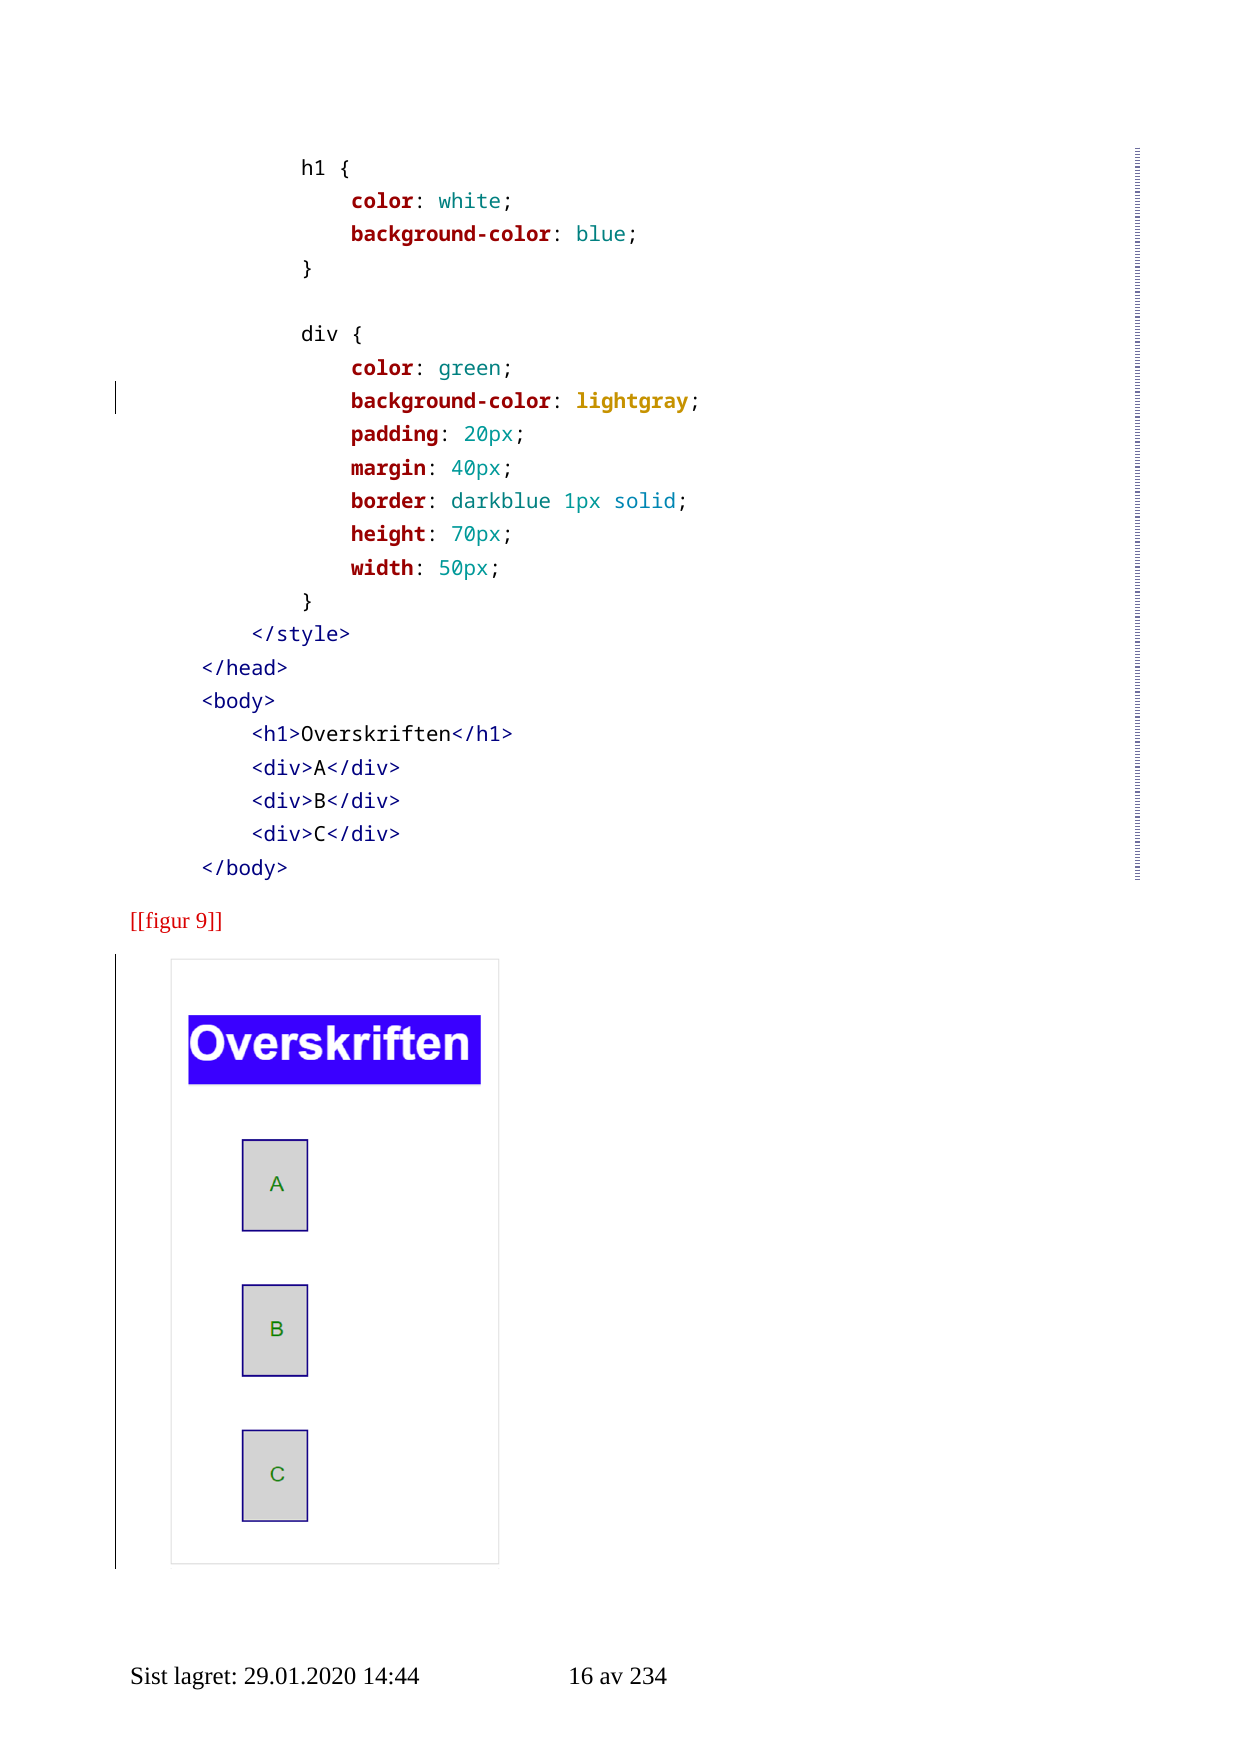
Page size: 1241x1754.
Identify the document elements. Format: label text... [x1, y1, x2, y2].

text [201, 148, 1140, 881]
picture [165, 953, 502, 1569]
text [[figur 9]] [130, 902, 1110, 933]
